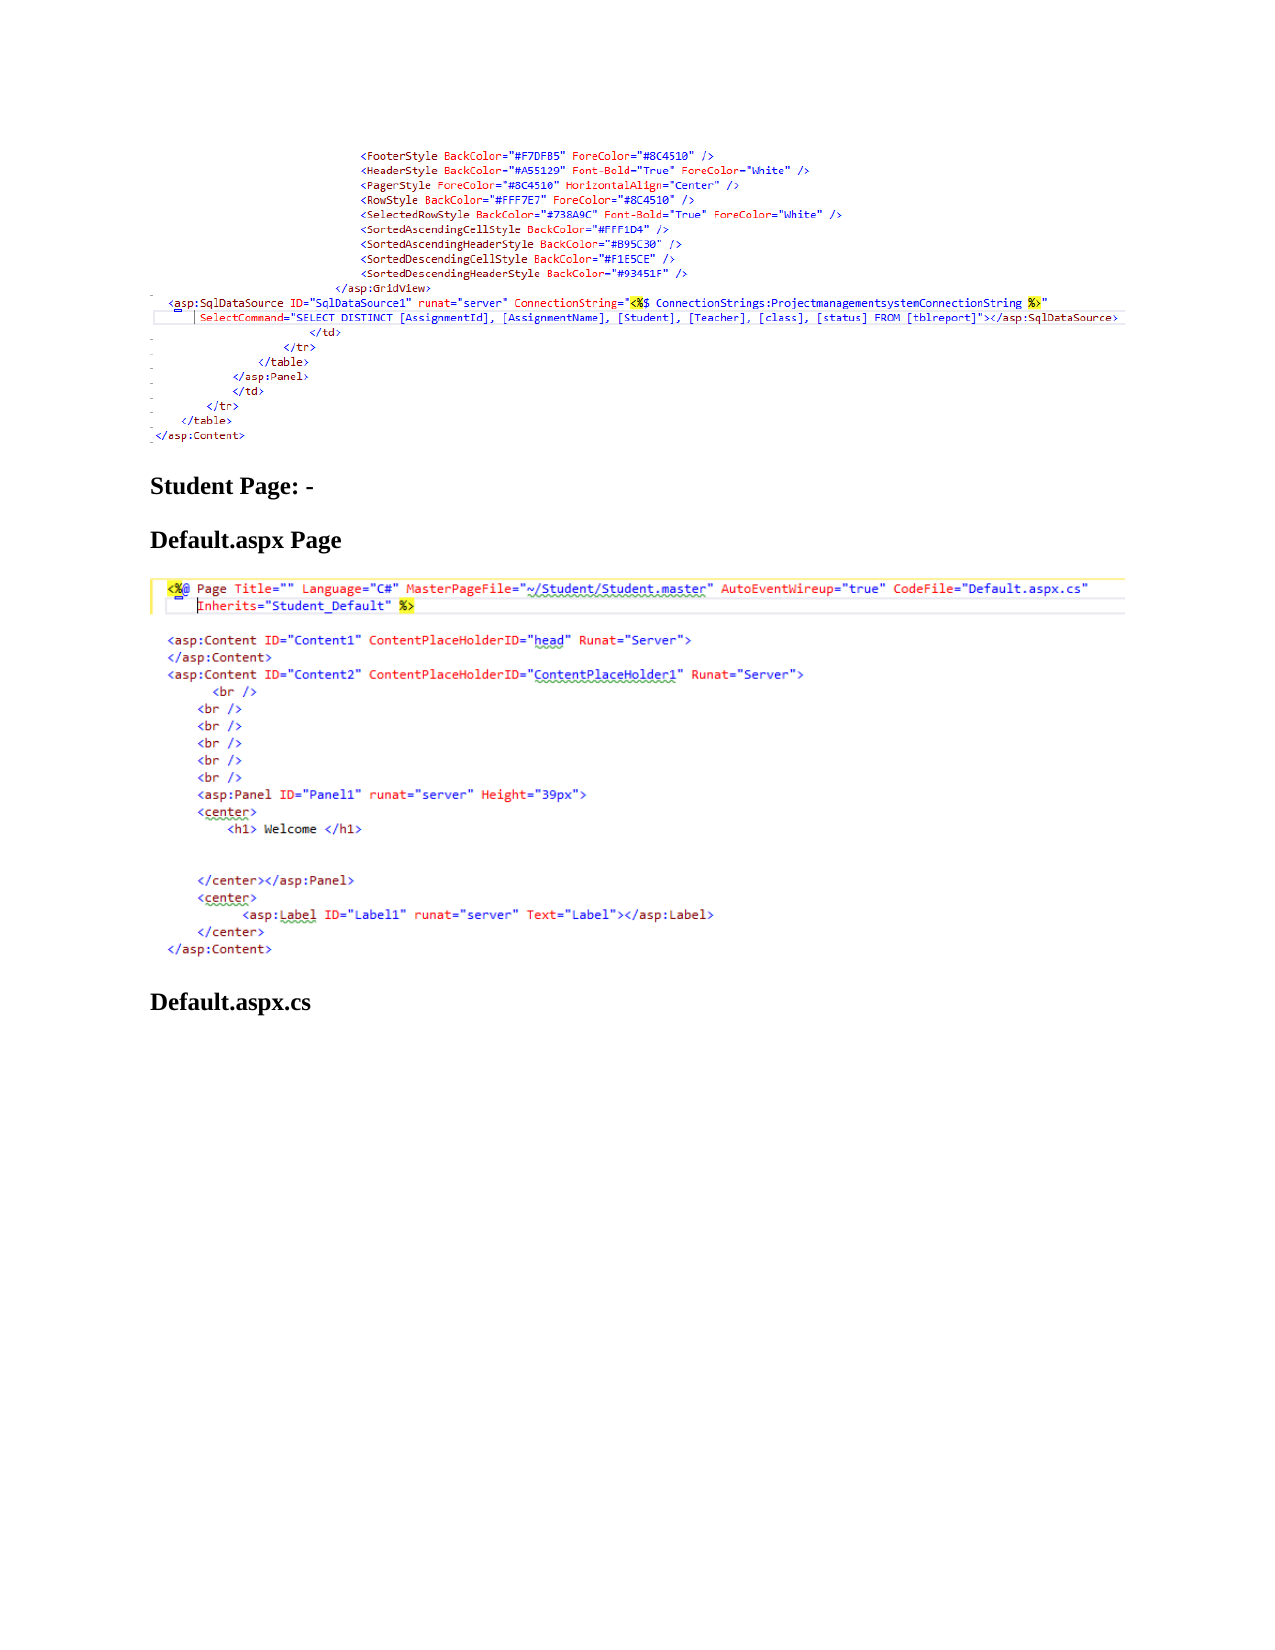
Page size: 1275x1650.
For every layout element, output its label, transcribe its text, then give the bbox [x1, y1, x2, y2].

text Default.aspx.cs [150, 987, 1125, 1016]
text Student Page: - [150, 471, 1125, 500]
picture [150, 578, 1125, 963]
picture [150, 150, 1125, 446]
text Default.aspx Page [150, 525, 1125, 553]
